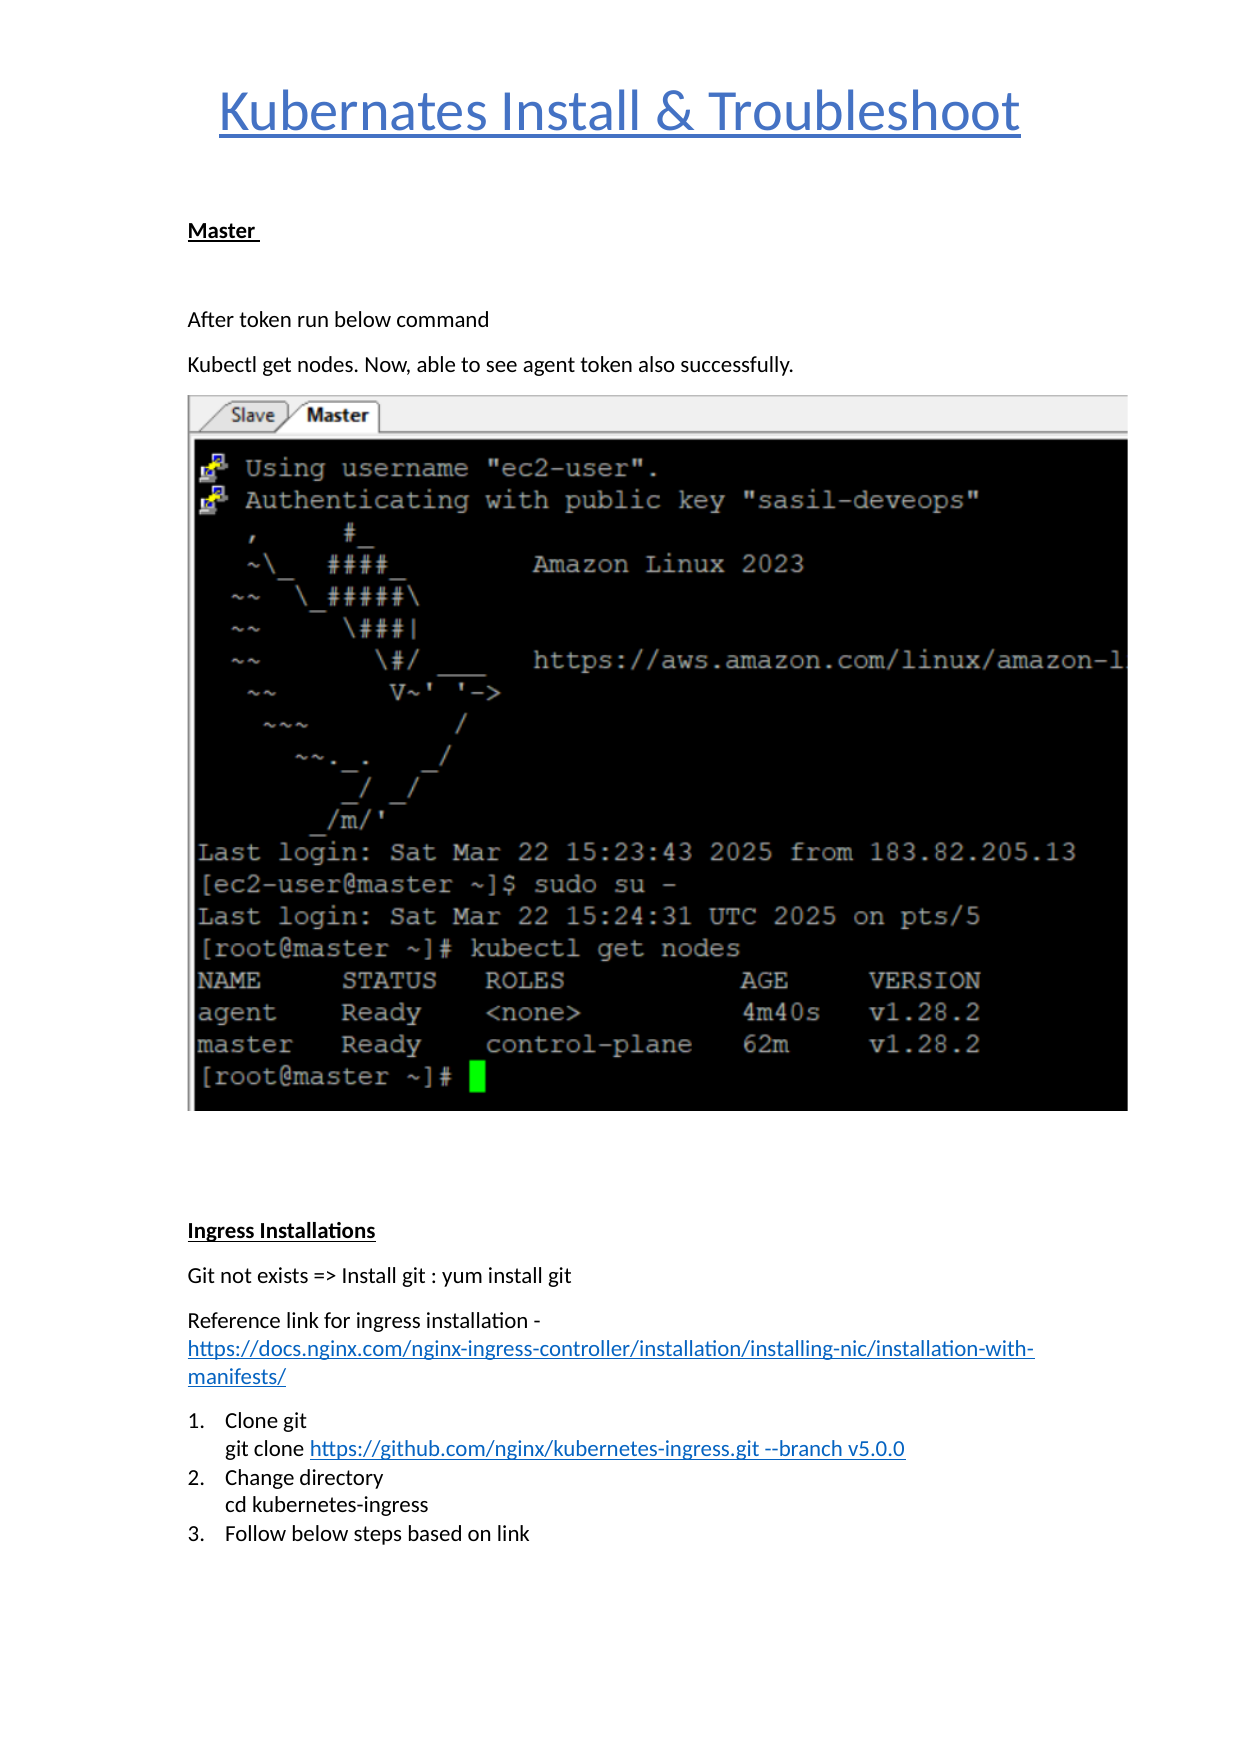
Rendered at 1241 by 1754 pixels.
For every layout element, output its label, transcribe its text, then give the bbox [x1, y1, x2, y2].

text Ingress Installations [187, 1216, 1090, 1244]
text Kubectl get nodes. Now, able to see agent token also successfully. [187, 350, 1090, 378]
list git clone https://github.com/nginx/kubernetes-ingress.git --branch v5.0.0 [225, 1434, 1090, 1463]
list Change directory [187, 1463, 1090, 1491]
text Master [187, 216, 1090, 244]
list Follow below steps based on link [187, 1519, 1090, 1547]
text Reference link for ingress installation - https://docs.nginx.com/nginx-ingress-controller/installation/installing-nic/installation-with-manifests/ [187, 1306, 1090, 1390]
picture [187, 395, 1128, 1111]
list Clone git [187, 1407, 1090, 1434]
text After token run below command [187, 306, 1090, 334]
list cd kubernetes-ingress [225, 1491, 1090, 1519]
text Git not exists => Install git : yum install git [187, 1261, 1090, 1289]
